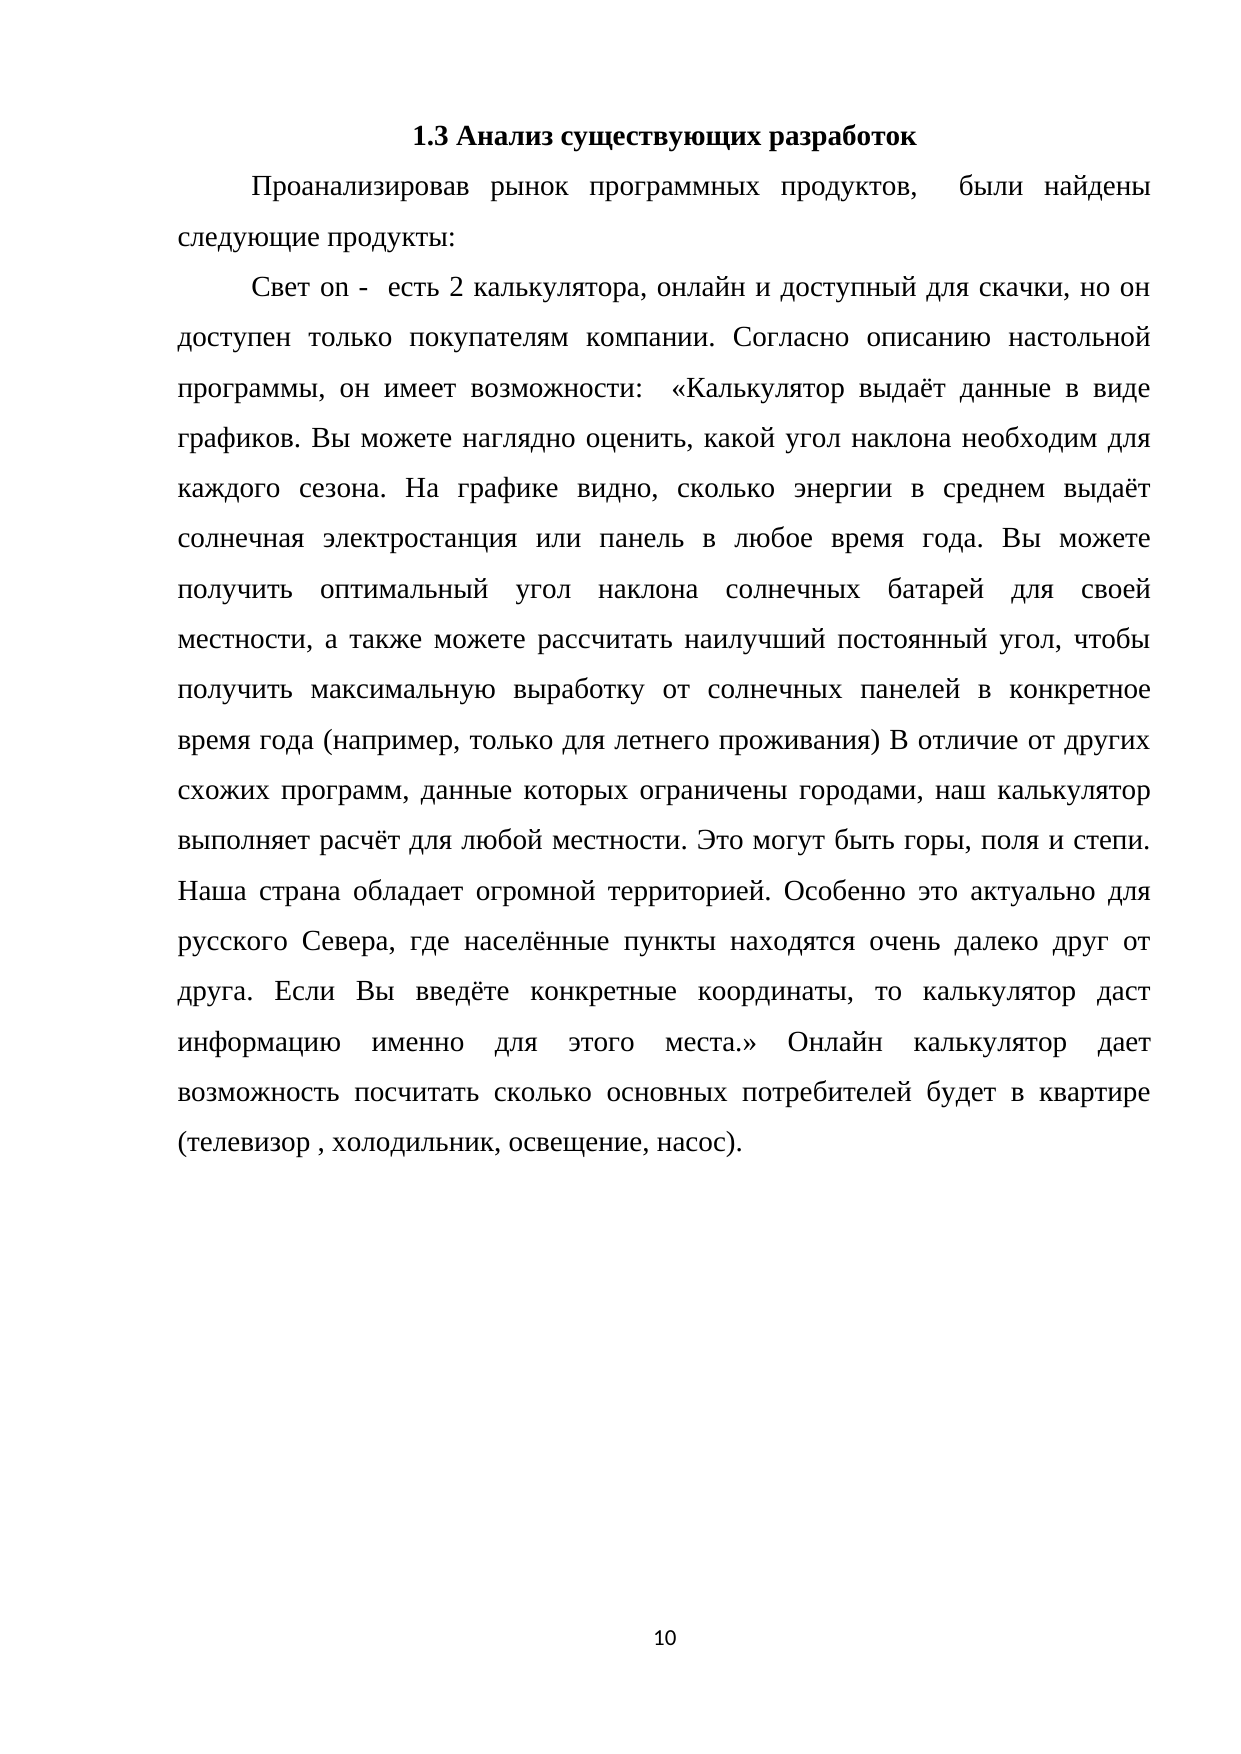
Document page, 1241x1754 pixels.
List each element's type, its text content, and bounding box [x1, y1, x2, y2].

text Свет on - есть 2 калькулятора, онлайн и доступный для скачки, но он доступен только покупателям компании. Согласно описанию настольной программы, он имеет возможности: «Калькулятор выдаёт данные в виде графиков. Вы можете наглядно оценить, какой угол наклона необходим для каждого сезона. На графике видно, сколько энергии в среднем выдаёт солнечная электростанция или панель в любое время года. Вы можете получить оптимальный угол наклона солнечных батарей для своей местности, а также можете рассчитать наилучший постоянный угол, чтобы получить максимальную выработку от солнечных панелей в конкретное время года (например, только для летнего проживания) В отличие от других схожих программ, данные которых ограничены городами, наш калькулятор выполняет расчёт для любой местности. Это могут быть горы, поля и степи. Наша страна обладает огромной территорией. Особенно это актуально для русского Севера, где населённые пункты находятся очень далеко друг от друга. Если Вы введёте конкретные координаты, то калькулятор даст информацию именно для этого места.» Онлайн калькулятор дает возможность посчитать сколько основных потребителей будет в квартире (телевизор , холодильник, освещение, насос). [177, 269, 1152, 1158]
subtitle 1.3 Анализ существующих разработок [177, 118, 1152, 152]
text Проанализировав рынок программных продуктов, были найдены следующие продукты: [177, 168, 1152, 252]
